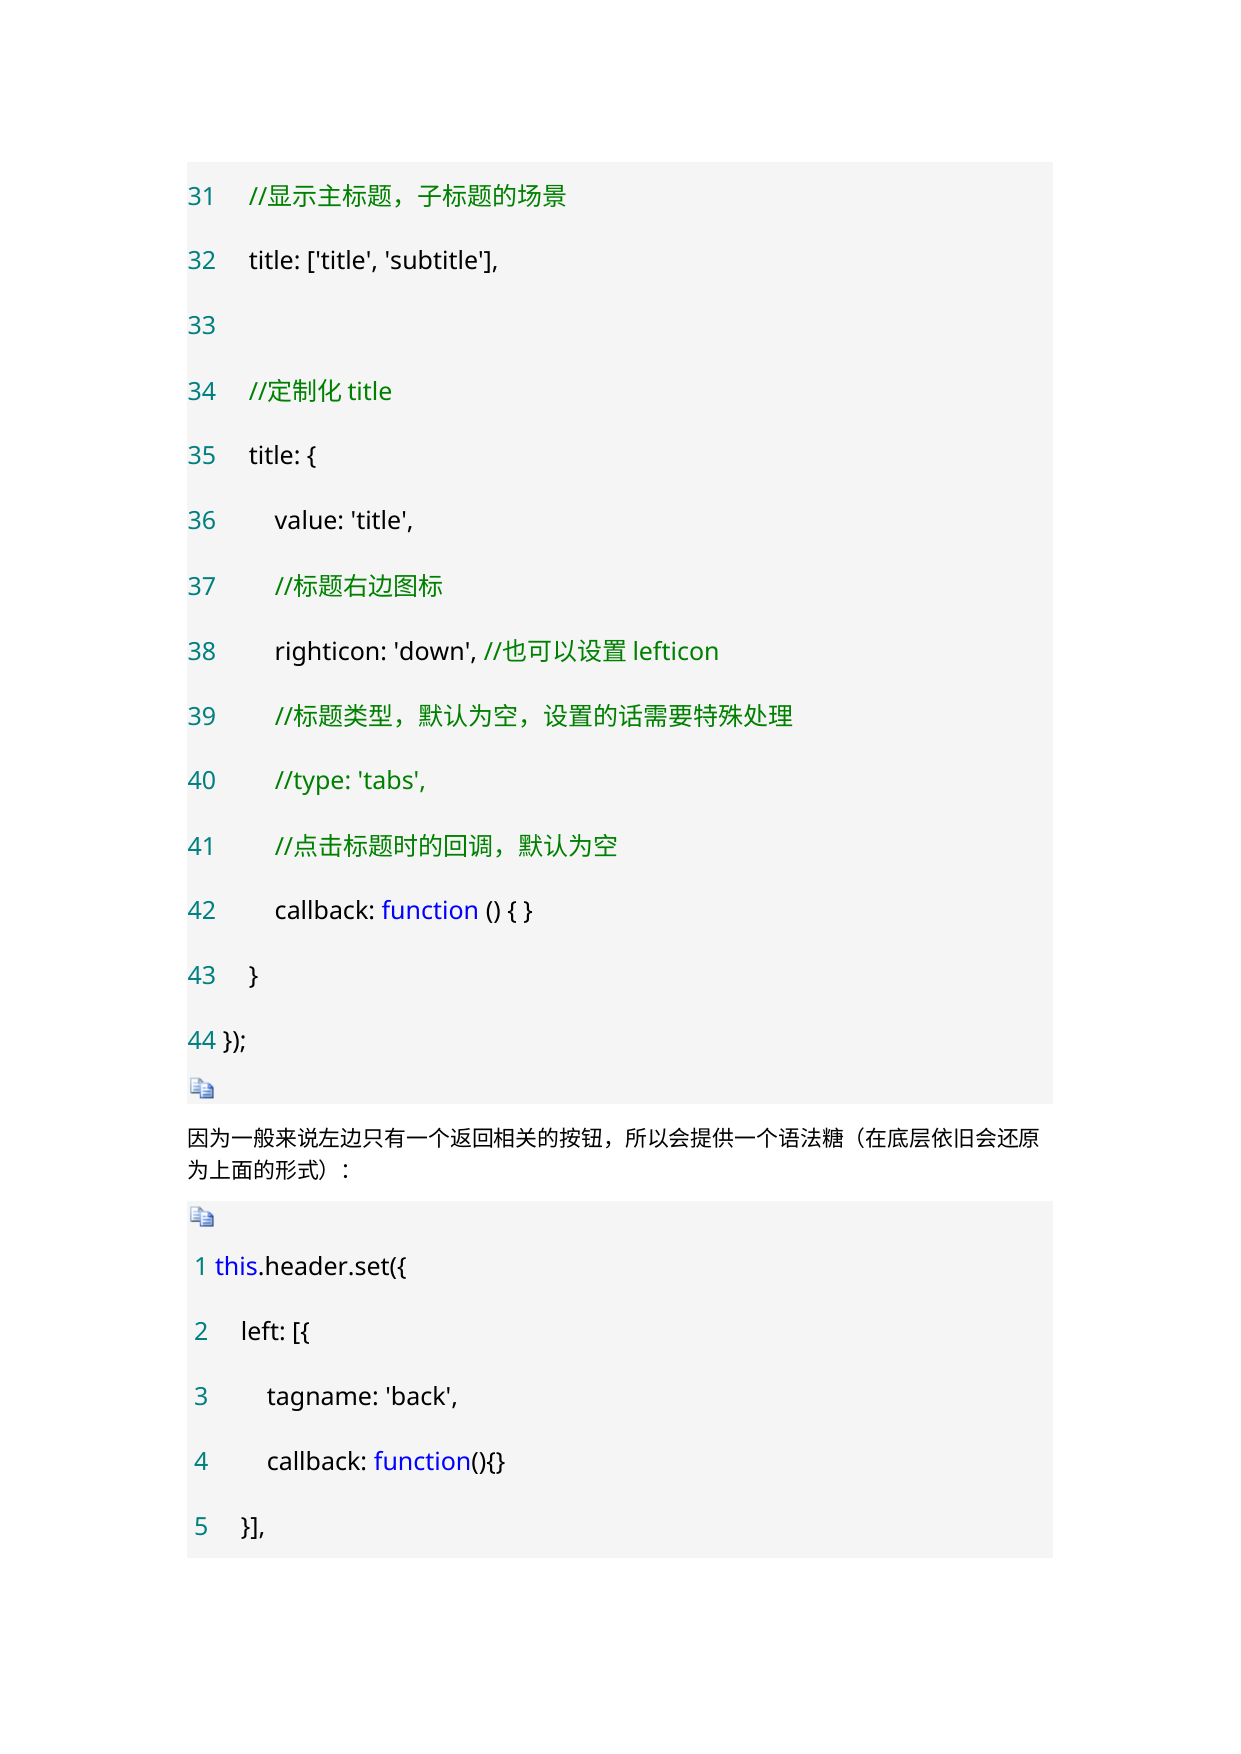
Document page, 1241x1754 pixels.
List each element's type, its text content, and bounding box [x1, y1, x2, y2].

text 43 } [187, 942, 1053, 1007]
picture [187, 1200, 219, 1232]
text 44 }); [187, 1007, 1053, 1072]
text 31 //显示主标题，子标题的场景 [187, 162, 1053, 227]
text 2 left: [{ [187, 1298, 1053, 1363]
text 32 title: ['title', 'subtitle'], [187, 227, 1053, 292]
text 42 callback: function () { } [187, 877, 1053, 942]
text 35 title: { [187, 422, 1053, 487]
picture [187, 1072, 219, 1104]
text 4 callback: function(){} [187, 1428, 1053, 1493]
text 37 //标题右边图标 [187, 552, 1053, 617]
text 5 }], [187, 1493, 1053, 1558]
text 40 //type: 'tabs', [187, 747, 1053, 812]
text 41 //点击标题时的回调，默认为空 [187, 812, 1053, 877]
text 36 value: 'title', [187, 487, 1053, 552]
text 因为一般来说左边只有一个返回相关的按钮，所以会提供一个语法糖（在底层依旧会还原为上面的形式）： [187, 1120, 1053, 1185]
text 1 this.header.set({ [187, 1233, 1053, 1298]
text 33 [187, 292, 1053, 357]
text 38 righticon: 'down', //也可以设置lefticon [187, 617, 1053, 682]
text 39 //标题类型，默认为空，设置的话需要特殊处理 [187, 682, 1053, 747]
text 3 tagname: 'back', [187, 1363, 1053, 1428]
text 34 //定制化title [187, 357, 1053, 422]
